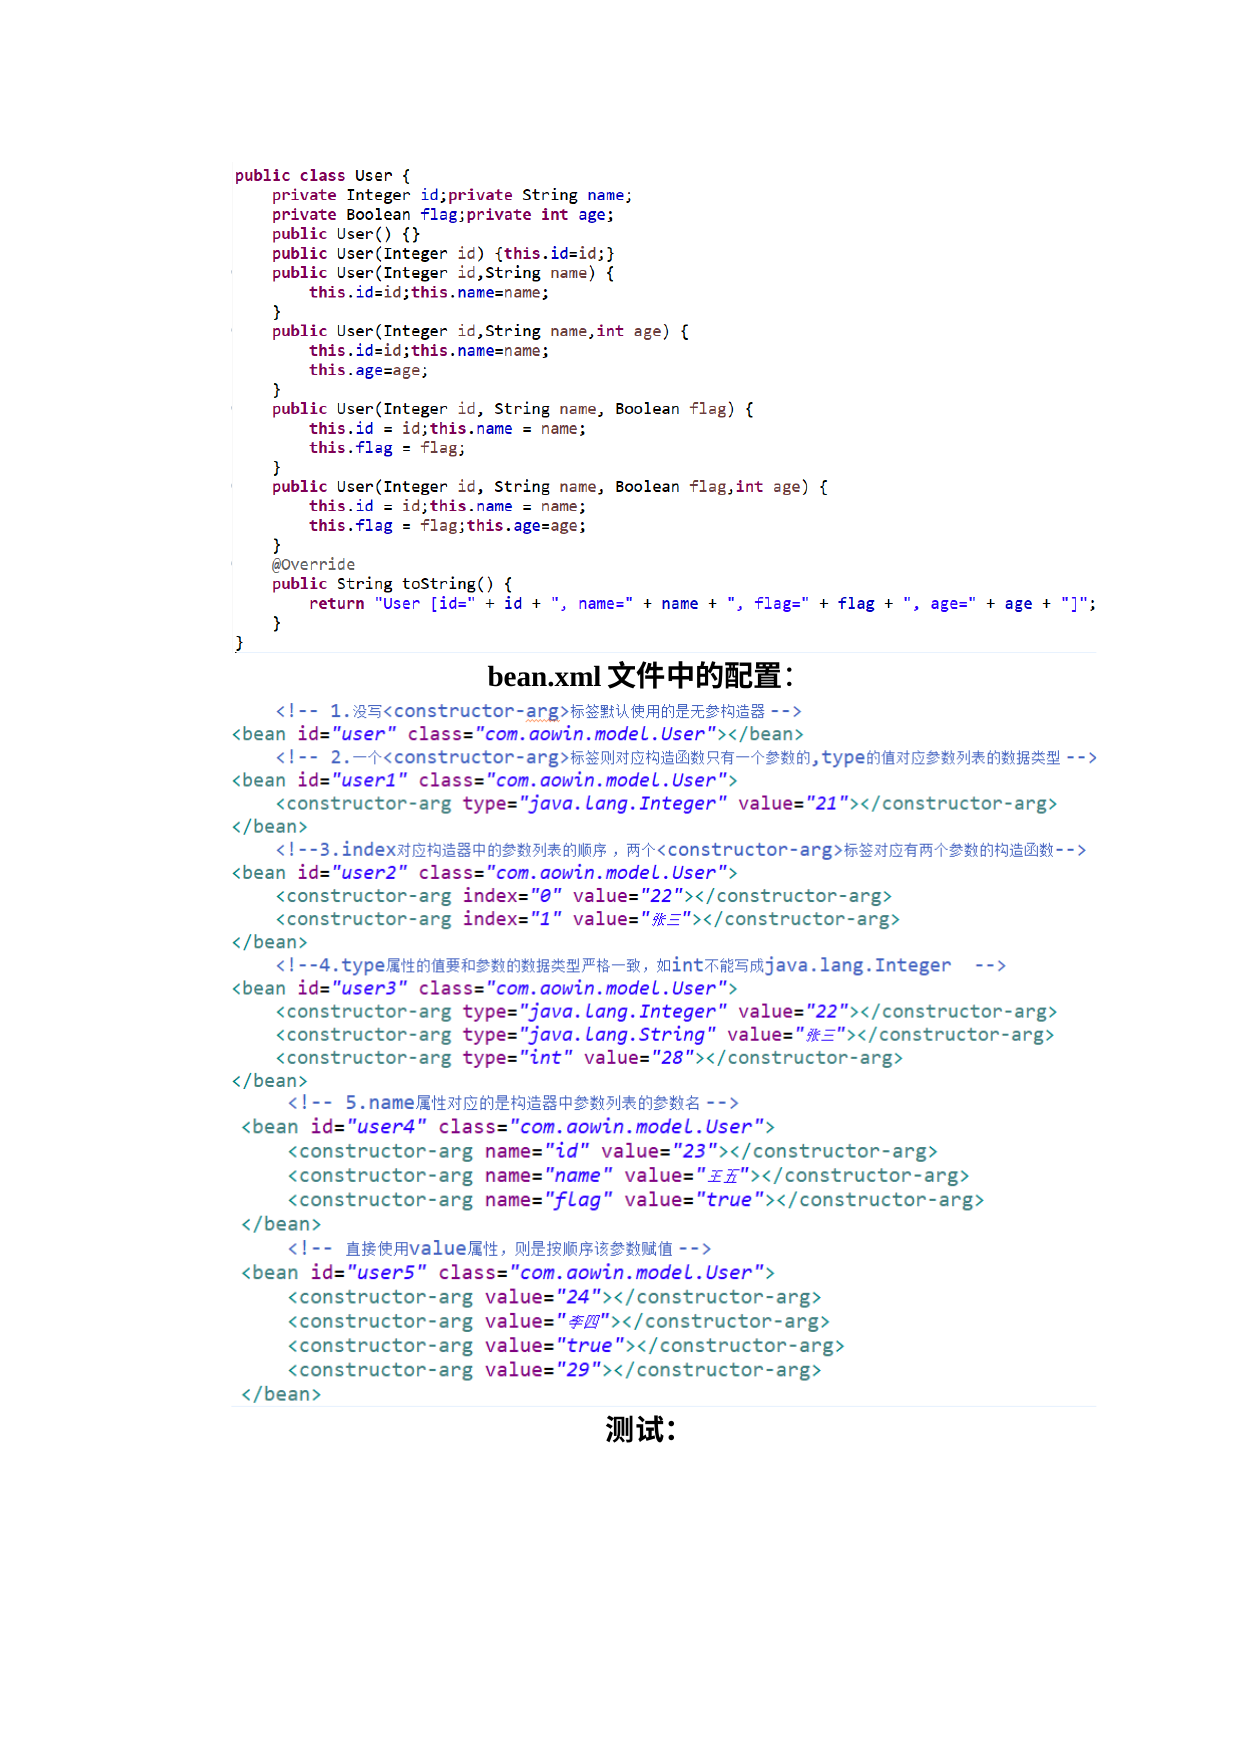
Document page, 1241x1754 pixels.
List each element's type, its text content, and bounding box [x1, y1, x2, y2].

text bean.xml文件中的配置： [187, 652, 1053, 694]
text 测试： [187, 1407, 1053, 1449]
picture [231, 694, 1097, 1407]
picture [231, 162, 1097, 653]
